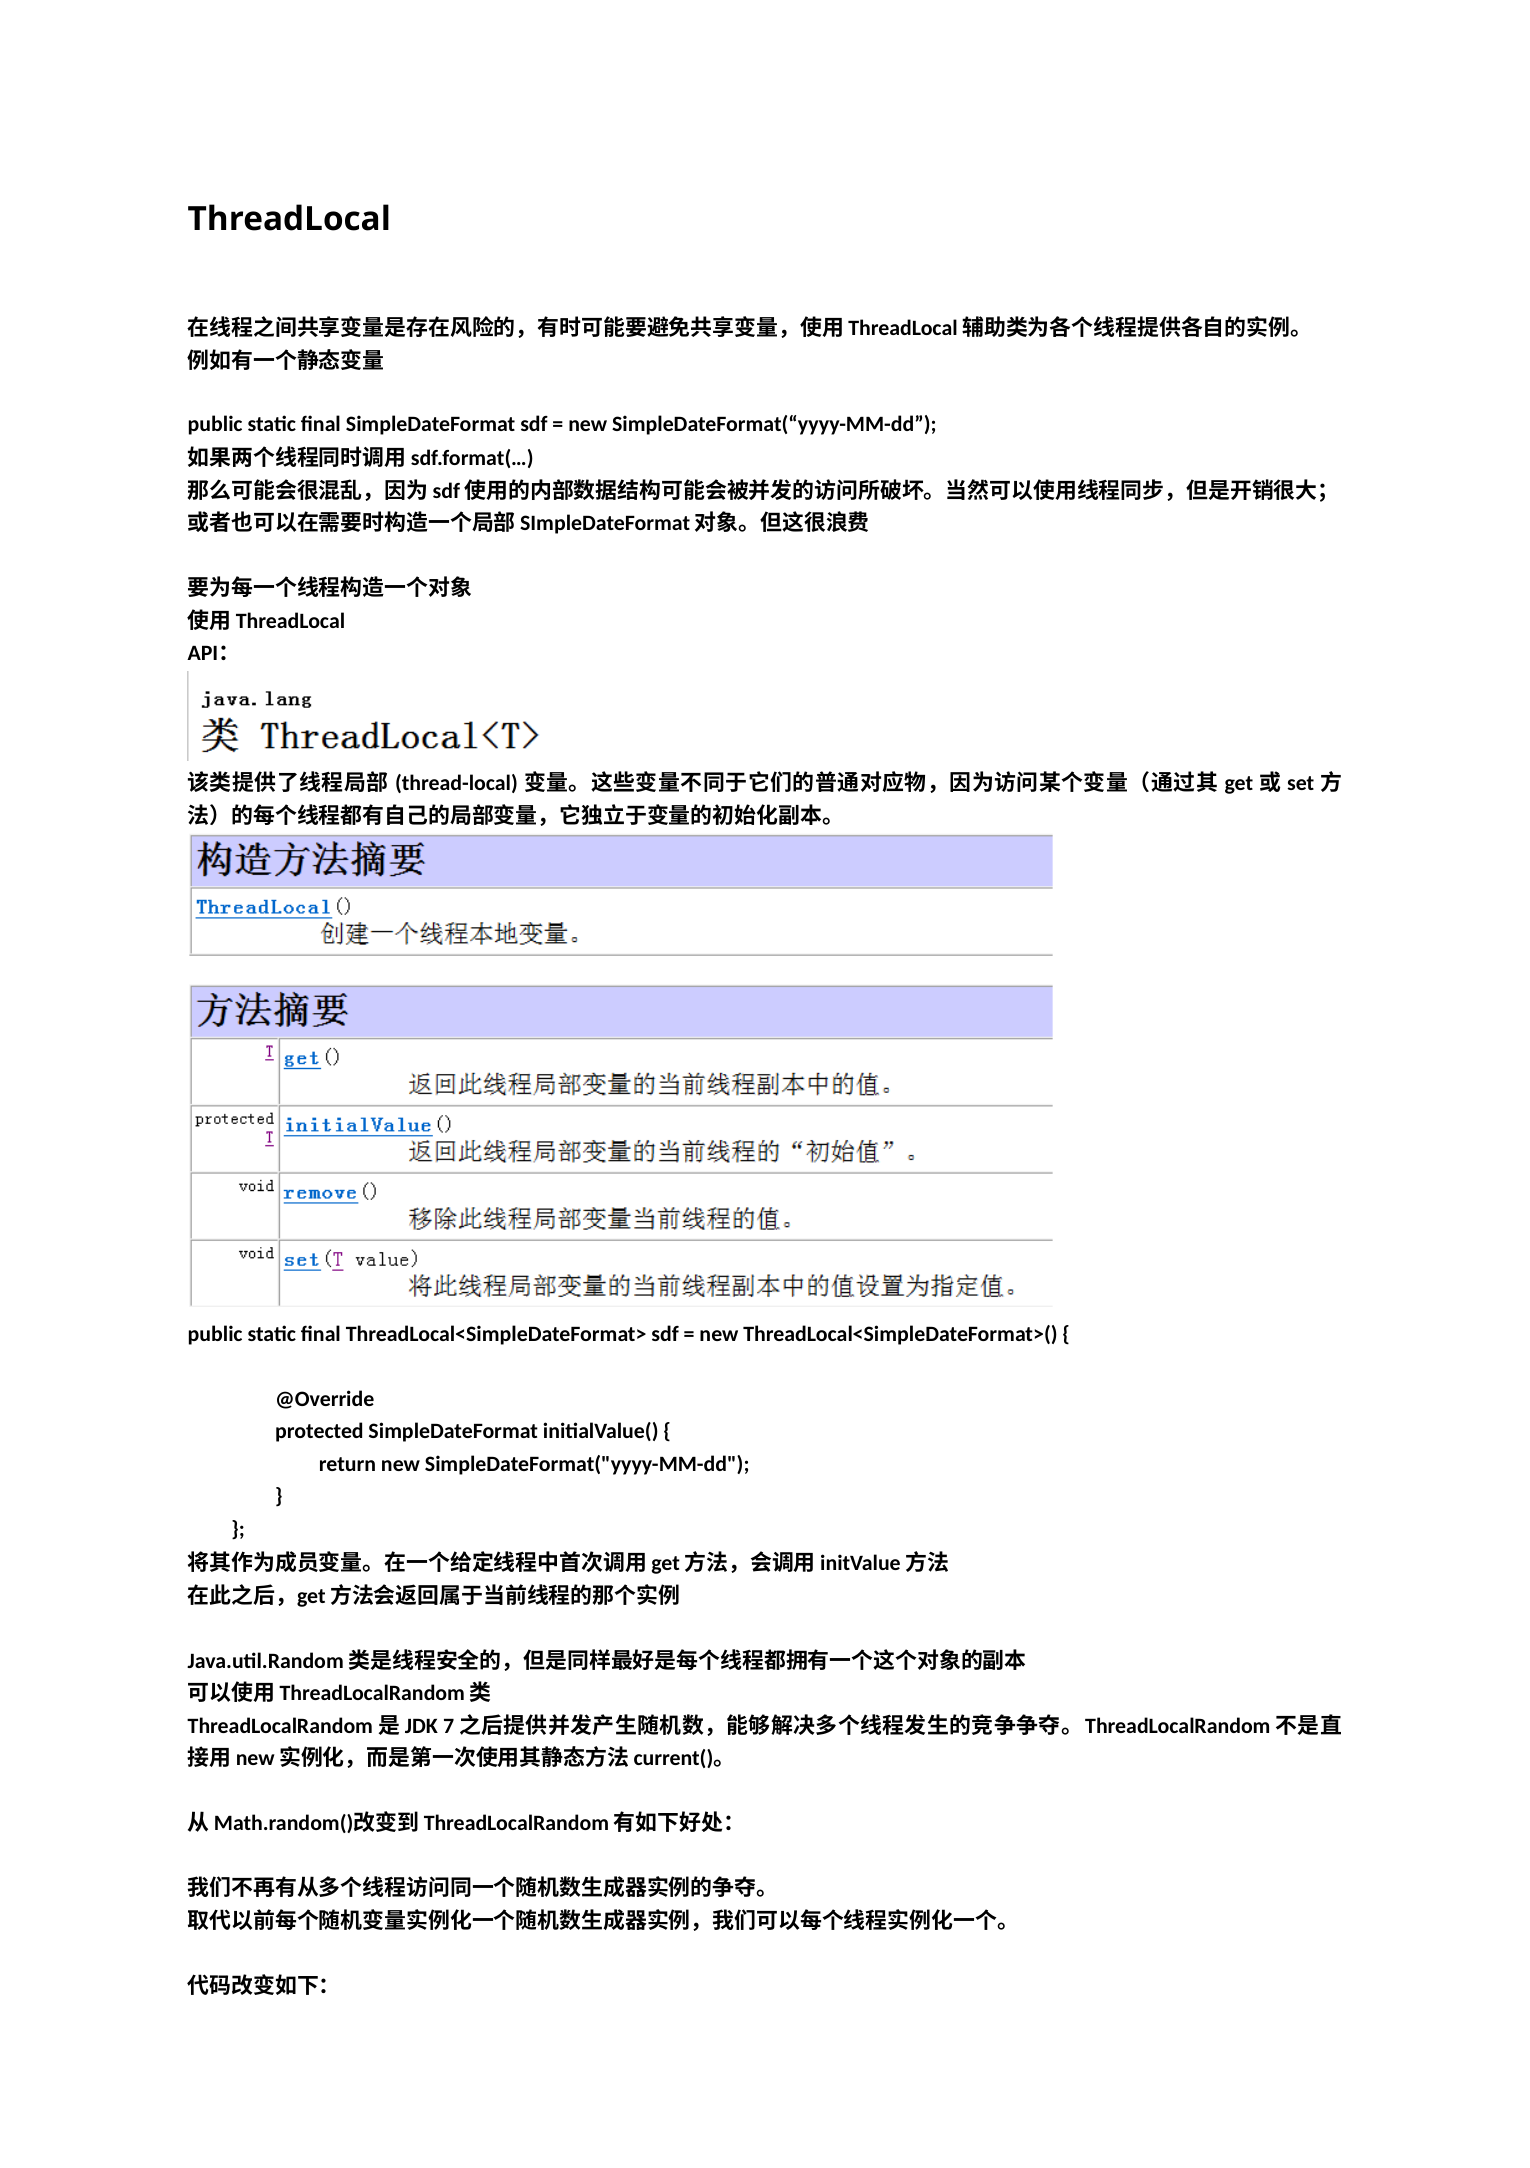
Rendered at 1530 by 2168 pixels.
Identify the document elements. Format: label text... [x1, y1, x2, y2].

text 可以使用ThreadLocalRandom类 [187, 1675, 1342, 1707]
text 如果两个线程同时调用sdf.format(…) [187, 440, 1342, 472]
text @Override [187, 1382, 1342, 1415]
text public static final ThreadLocal<SimpleDateFormat> sdf = new ThreadLocal<SimpleDateFormat>() { [187, 1317, 1342, 1350]
text 我们不再有从多个线程访问同一个随机数生成器实例的争夺。 [187, 1870, 1342, 1902]
text 使用ThreadLocal [187, 602, 1342, 635]
subtitle ThreadLocal [187, 184, 1342, 249]
text 代码改变如下： [187, 1967, 1342, 2000]
text } [187, 1480, 1342, 1512]
text 在线程之间共享变量是存在风险的，有时可能要避免共享变量，使用ThreadLocal辅助类为各个线程提供各自的实例。 [187, 310, 1342, 342]
text Java.util.Random类是线程安全的，但是同样最好是每个线程都拥有一个这个对象的副本 [187, 1642, 1342, 1675]
text 那么可能会很混乱，因为sdf使用的内部数据结构可能会被并发的访问所破坏。当然可以使用线程同步，但是开销很大；或者也可以在需要时构造一个局部SImpleDateFormat对象。但这很浪费 [187, 472, 1342, 537]
picture [187, 829, 1053, 1307]
text 该类提供了线程局部 (thread-local) 变量。这些变量不同于它们的普通对应物，因为访问某个变量（通过其 get 或 set 方法）的每个线程都有自己的局部变量，它独立于变量的初始化副本。 [187, 765, 1342, 830]
text 取代以前每个随机变量实例化一个随机数生成器实例，我们可以每个线程实例化一个。 [187, 1902, 1342, 1935]
text 在此之后，get方法会返回属于当前线程的那个实例 [187, 1577, 1342, 1610]
text 例如有一个静态变量 [187, 342, 1342, 375]
text 要为每一个线程构造一个对象 [187, 570, 1342, 602]
text ThreadLocalRandom是JDK 7之后提供并发产生随机数，能够解决多个线程发生的竞争争夺。ThreadLocalRandom不是直接用new实例化，而是第一次使用其静态方法current()。 [187, 1707, 1342, 1772]
text }; [187, 1512, 1342, 1545]
text protected SimpleDateFormat initialValue() { [187, 1415, 1342, 1447]
picture [187, 671, 557, 761]
text 从Math.random()改变到ThreadLocalRandom有如下好处： [187, 1805, 1342, 1837]
text 将其作为成员变量。在一个给定线程中首次调用get方法，会调用initValue方法 [187, 1545, 1342, 1577]
text API： [187, 635, 1342, 667]
text return new SimpleDateFormat("yyyy-MM-dd"); [187, 1447, 1342, 1480]
text public static final SimpleDateFormat sdf = new SimpleDateFormat(“yyyy-MM-dd”); [187, 407, 1342, 440]
